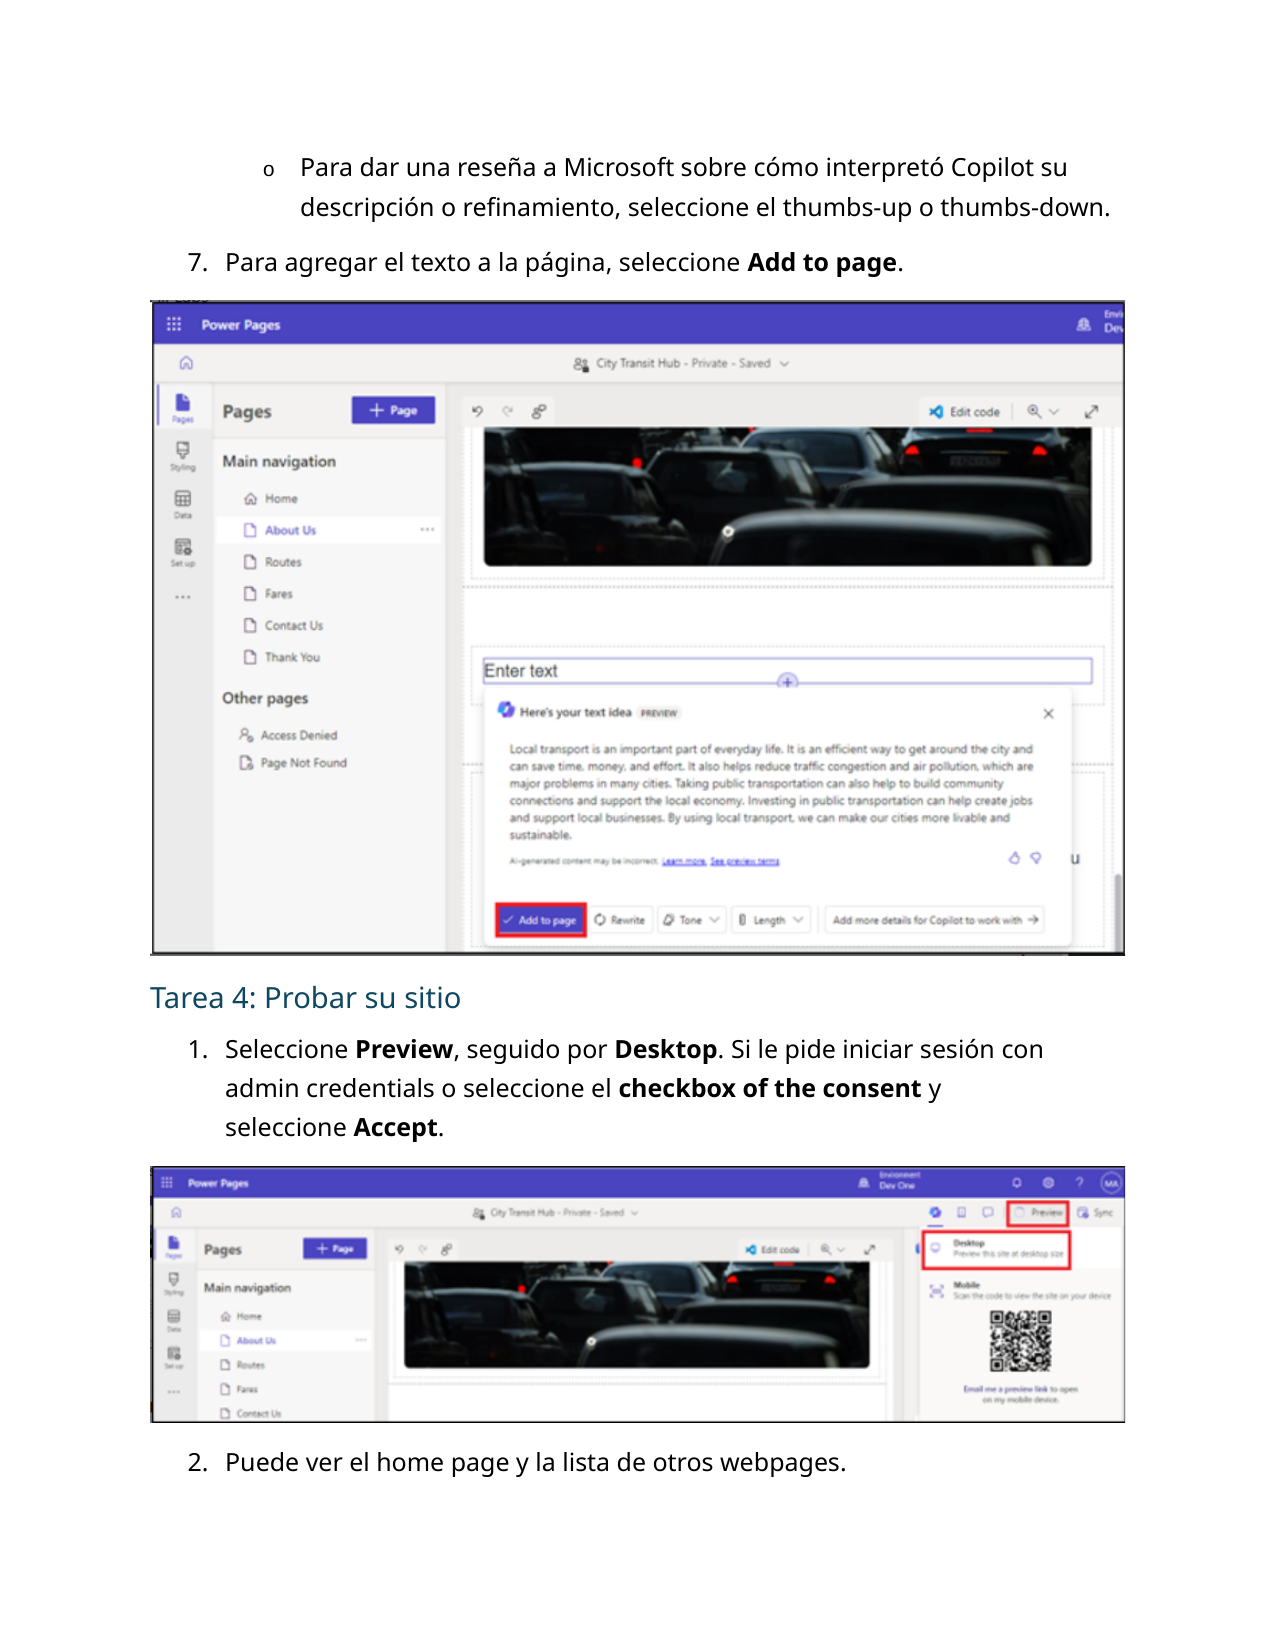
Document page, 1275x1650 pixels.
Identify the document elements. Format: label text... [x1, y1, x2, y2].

picture [150, 1166, 1125, 1423]
list Seleccione Preview, seguido por Desktop. Si le pide iniciar sesión con admin credentials o seleccione el checkbox of the consent y seleccione Accept. [187, 1032, 1125, 1144]
list Para agregar el texto a la página, seleccione Add to page. [187, 245, 1125, 279]
list Para dar una reseña a Microsoft sobre cómo interpretó Copilot su descripción o refinamiento, seleccione el thumbs-up o thumbs-down. [262, 150, 1125, 223]
list Puede ver el home page y la lista de otros webpages. [187, 1445, 1125, 1479]
picture [150, 300, 1125, 956]
subtitle Tarea 4: Probar su sitio [150, 978, 1125, 1017]
